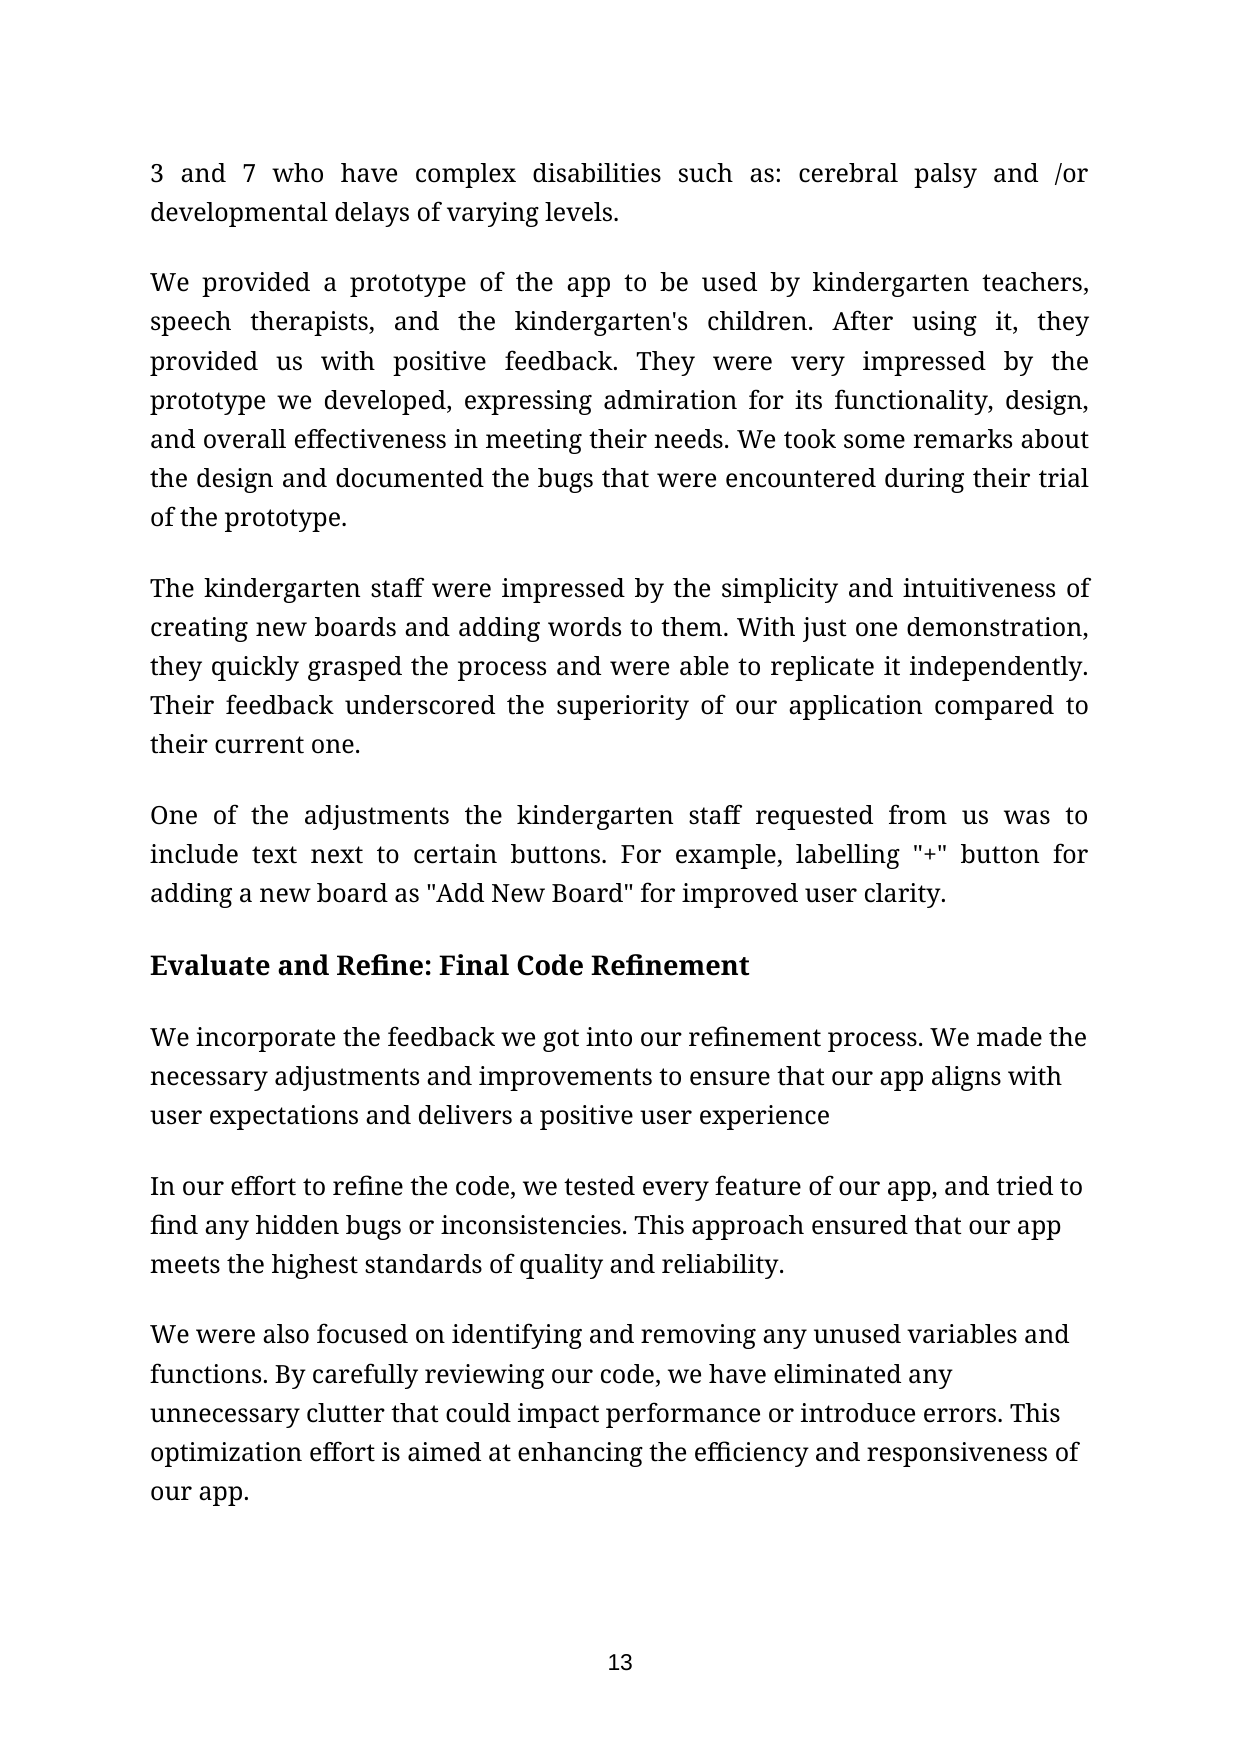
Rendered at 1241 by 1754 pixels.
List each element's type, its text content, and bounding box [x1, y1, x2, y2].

text We provided a prototype of the app to be used by kindergarten teachers, speech therapists, and the kindergarten's children. After using it, they provided us with positive feedback. They were very impressed by the prototype we developed, expressing admiration for its functionality, design, and overall effectiveness in meeting their needs. We took some remarks about the design and documented the bugs that were encountered during their trial of the prototype. [150, 265, 1090, 534]
text We were also focused on identifying and removing any unused variables and functions. By carefully reviewing our code, we have eliminated any unnecessary clutter that could impact performance or introduce errors. This optimization effort is aimed at enhancing the efficiency and responsiveness of our app. [150, 1317, 1090, 1508]
text Evaluate and Refine: Final Code Refinement [150, 946, 1090, 983]
text The kindergarten staff were impressed by the simplicity and intuitiveness of creating new boards and adding words to them. With just one demonstration, they quickly grasped the process and were able to replicate it independently. Their feedback underscored the superiority of our application compared to their current one. [150, 570, 1090, 761]
text We incorporate the feedback we got into our refinement process. We made the necessary adjustments and improvements to ensure that our app aligns with user expectations and delivers a positive user experience [150, 1020, 1090, 1132]
text One of the adjustments the kindergarten staff requested from us was to include text next to certain buttons. For example, labelling "+" button for adding a new board as "Add New Board" for improved user clarity. [150, 797, 1090, 910]
text In our effort to refine the code, we tested every feature of our app, and tried to find any hidden bugs or inconsistencies. This approach ensured that our app meets the highest standards of quality and reliability. [150, 1168, 1090, 1281]
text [150, 155, 1090, 228]
